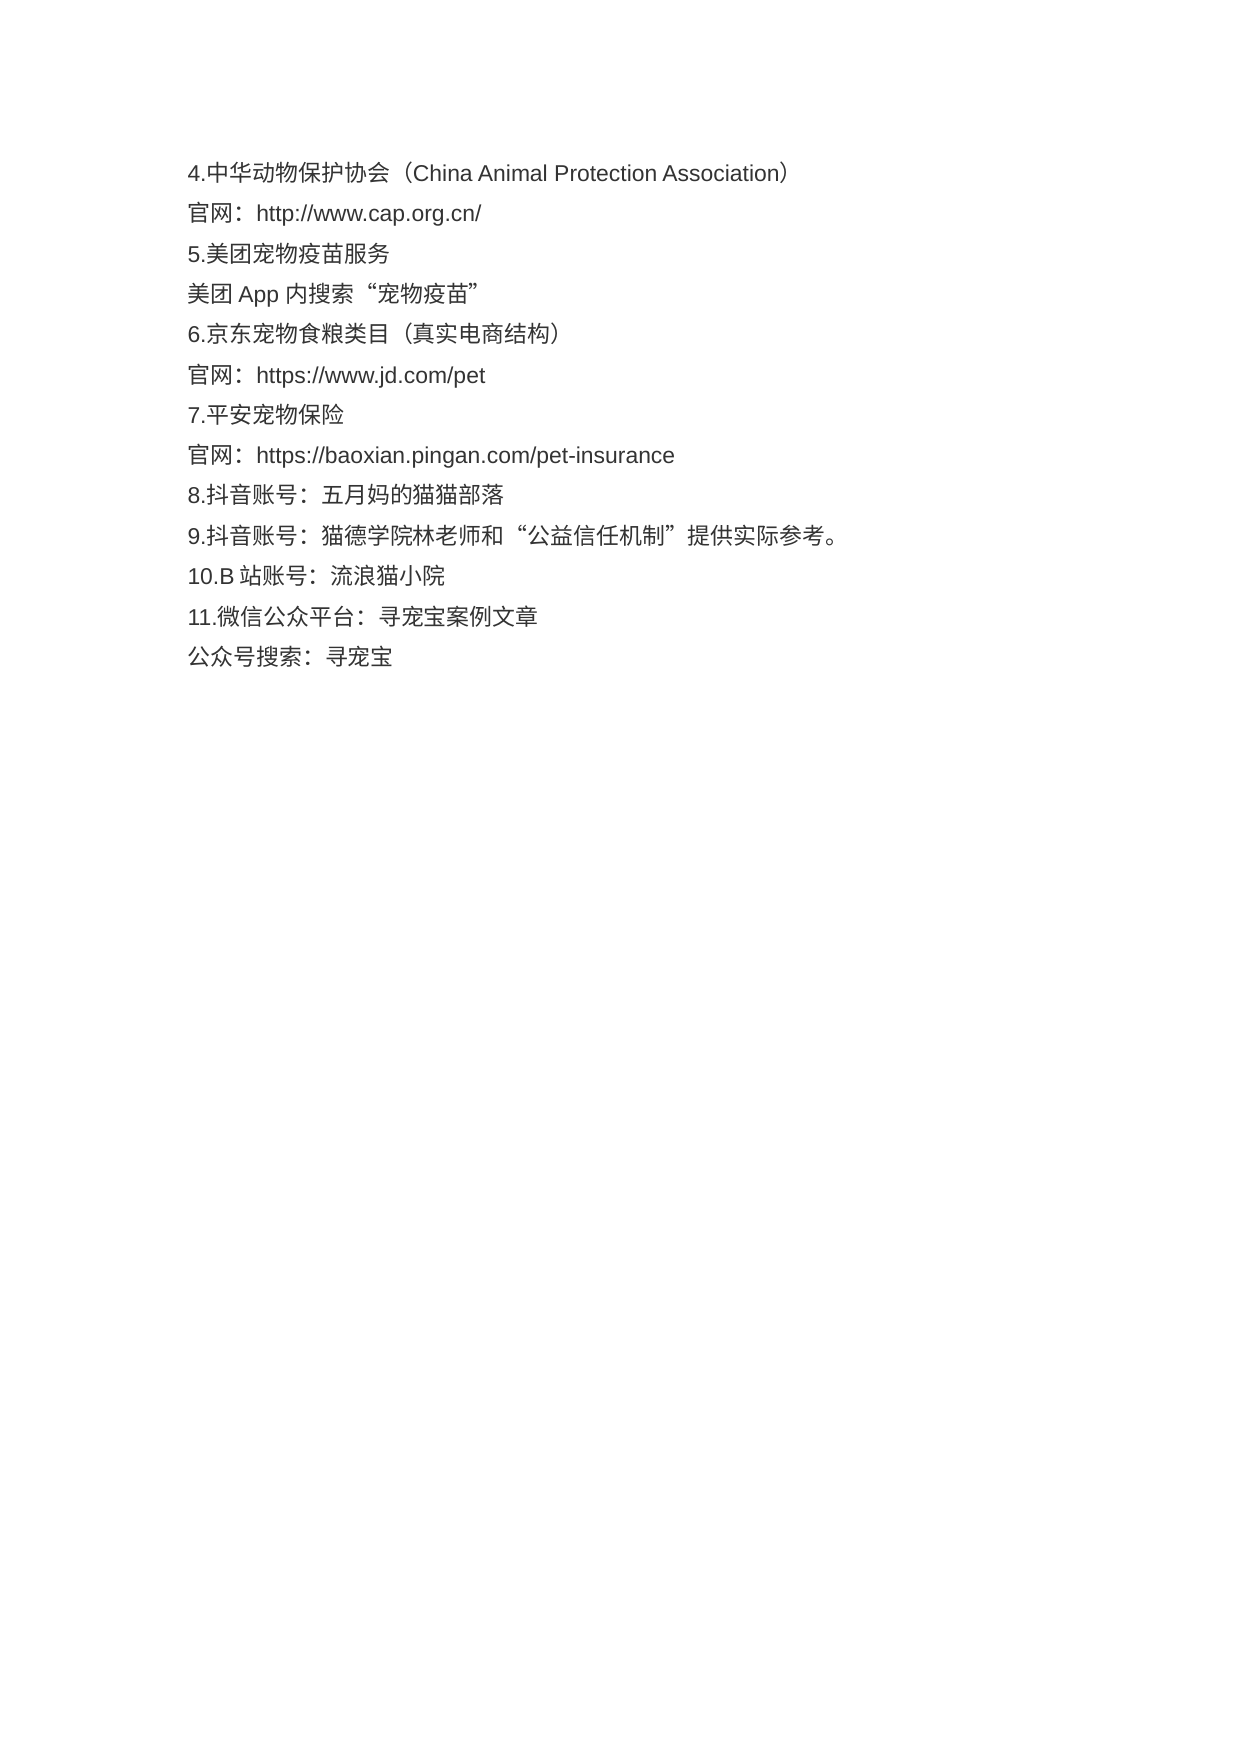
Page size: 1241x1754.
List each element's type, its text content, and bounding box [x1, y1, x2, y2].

text 5.美团宠物疫苗服务 美团 App 内搜索“宠物疫苗” [187, 232, 1053, 313]
text 6.京东宠物食粮类目（真实电商结构） 官网：https://www.jd.com/pet 7.平安宠物保险 官网：https://baoxian.pingan.com/pet-insurance [187, 313, 1053, 474]
text 9.抖音账号：猫德学院林老师和“公益信任机制”提供实际参考。 [187, 514, 1053, 554]
text 11.微信公众平台：寻宠宝案例文章 公众号搜索：寻宠宝 [187, 595, 1053, 716]
text 4.中华动物保护协会（China Animal Protection Association） 官网：http://www.cap.org.cn/ [187, 151, 1053, 232]
text 8.抖音账号：五月妈的猫猫部落 [187, 474, 1053, 514]
text 10.B站账号：流浪猫小院 [187, 554, 1053, 595]
